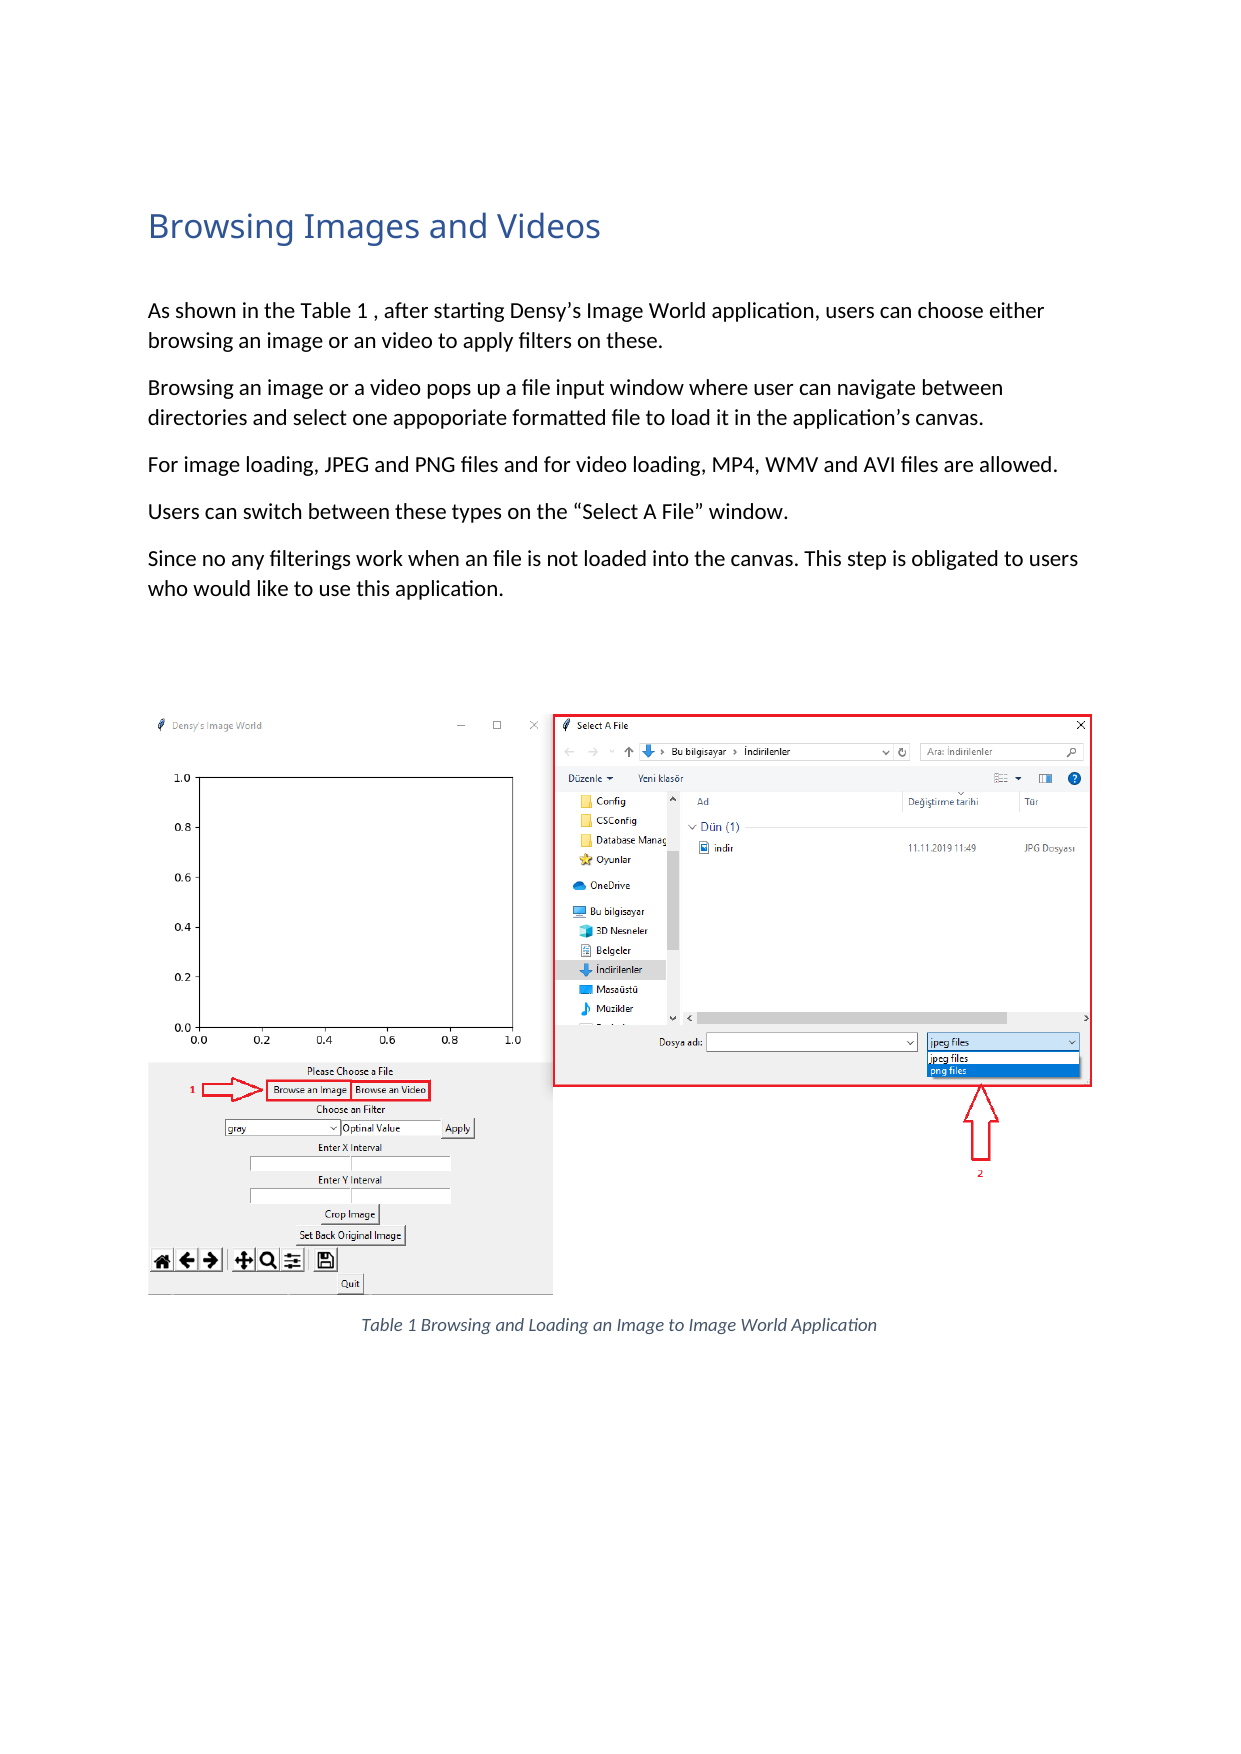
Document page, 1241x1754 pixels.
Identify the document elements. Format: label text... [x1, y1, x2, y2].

text Table 1 Browsing and Loading an Image to Image World Application [148, 1313, 1093, 1336]
text Users can switch between these types on the “Select A File” window. [148, 497, 1093, 525]
text For image loading, JPEG and PNG files and for video loading, MP4, WMV and AVI files are allowed. [148, 450, 1093, 478]
subtitle Browsing Images and Videos [148, 203, 1093, 248]
picture [148, 714, 1092, 1295]
text Since no any filterings work when an file is not loaded into the canvas. This step is obligated to users who would like to use this application. [148, 544, 1093, 602]
text Browsing an image or a video pops up a file input window where user can navigate between directories and select one appoporiate formatted file to load it in the application’s canvas. [148, 373, 1093, 431]
text As shown in the Table 1 , after starting Densy’s Image World application, users can choose either browsing an image or an video to apply filters on these. [148, 296, 1093, 354]
